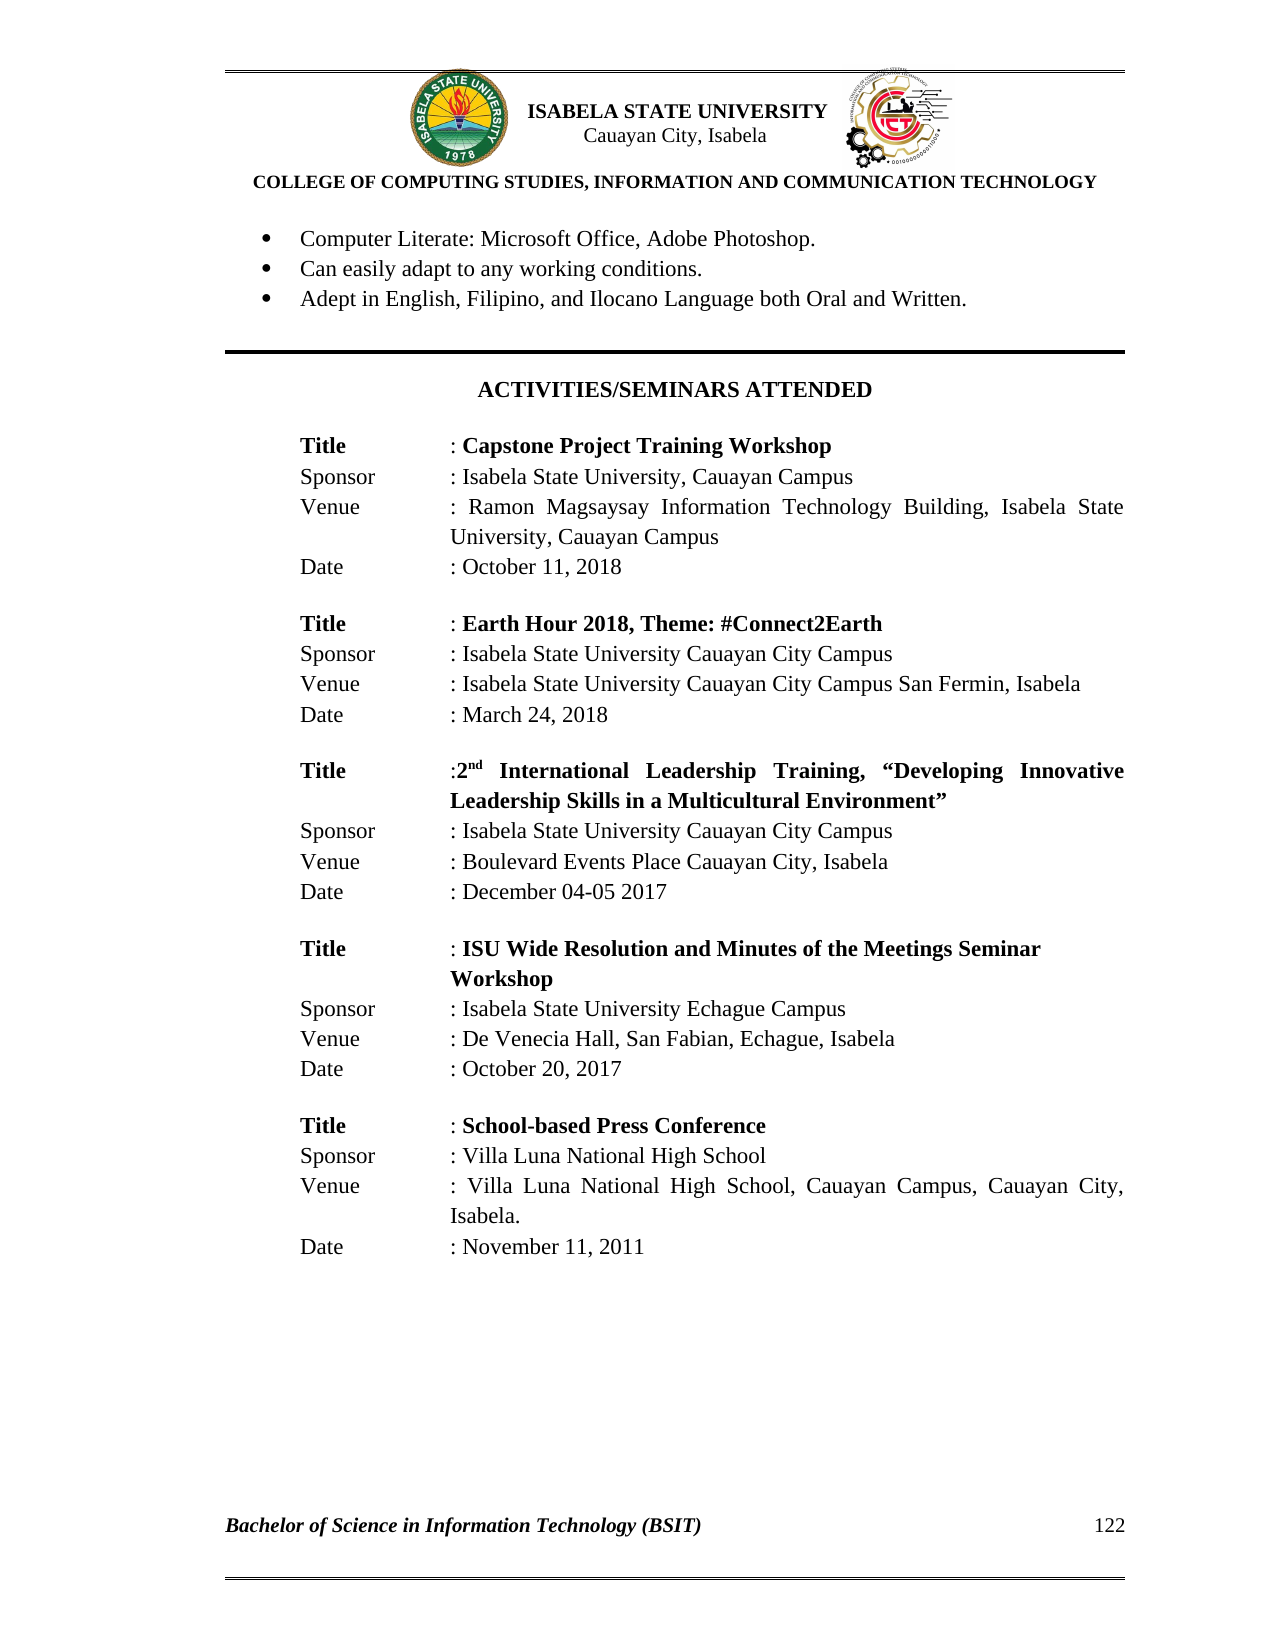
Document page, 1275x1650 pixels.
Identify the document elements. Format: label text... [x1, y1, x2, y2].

text Date : October 20, 2017 [300, 1055, 1125, 1082]
picture [842, 73, 955, 173]
text Title :2nd International Leadership Training, “Developing Innovative Leadership Skills in a Multicultural Environment” [300, 757, 1125, 814]
text Title : Earth Hour 2018, Theme: #Connect2Earth [300, 610, 1125, 636]
list Computer Literate: Microsoft Office, Adobe Photoshop. [262, 225, 1125, 251]
text Sponsor : Isabela State University, Cauayan Campus [300, 463, 1125, 489]
text Date : December 04-05 2017 [300, 878, 1125, 904]
text Venue : Villa Luna National High School, Cauayan Campus, Cauayan City, Isabela. [300, 1172, 1125, 1229]
text Sponsor : Isabela State University Cauayan City Campus [300, 640, 1125, 667]
picture [407, 73, 511, 171]
picture [842, 64, 955, 70]
text Title : ISU Wide Resolution and Minutes of the Meetings Seminar [300, 934, 1125, 961]
text Date : March 24, 2018 [300, 701, 1125, 727]
text ACTIVITIES/SEMINARS ATTENDED [225, 376, 1125, 402]
text Workshop [450, 965, 1125, 991]
text Venue : Ramon Magsaysay Information Technology Building, Isabela State University, Cauayan Campus [300, 493, 1125, 549]
text Venue : Isabela State University Cauayan City Campus San Fermin, Isabela [300, 670, 1125, 697]
text Title : School-based Press Conference [300, 1112, 1125, 1138]
text Venue : De Venecia Hall, San Fabian, Echague, Isabela [300, 1025, 1125, 1052]
text Sponsor : Isabela State University Echague Campus [300, 995, 1125, 1021]
text Date : October 11, 2018 [300, 553, 1125, 580]
text Title : Capstone Project Training Workshop [300, 433, 1125, 459]
text Sponsor : Isabela State University Cauayan City Campus [300, 818, 1125, 844]
text Date : November 11, 2011 [300, 1233, 1125, 1259]
list Can easily adapt to any working conditions. [262, 255, 1125, 282]
list Adept in English, Filipino, and Ilocano Language both Oral and Written. [262, 285, 1125, 312]
text Sponsor : Villa Luna National High School [300, 1142, 1125, 1168]
text Venue : Boulevard Events Place Cauayan City, Isabela [300, 848, 1125, 874]
